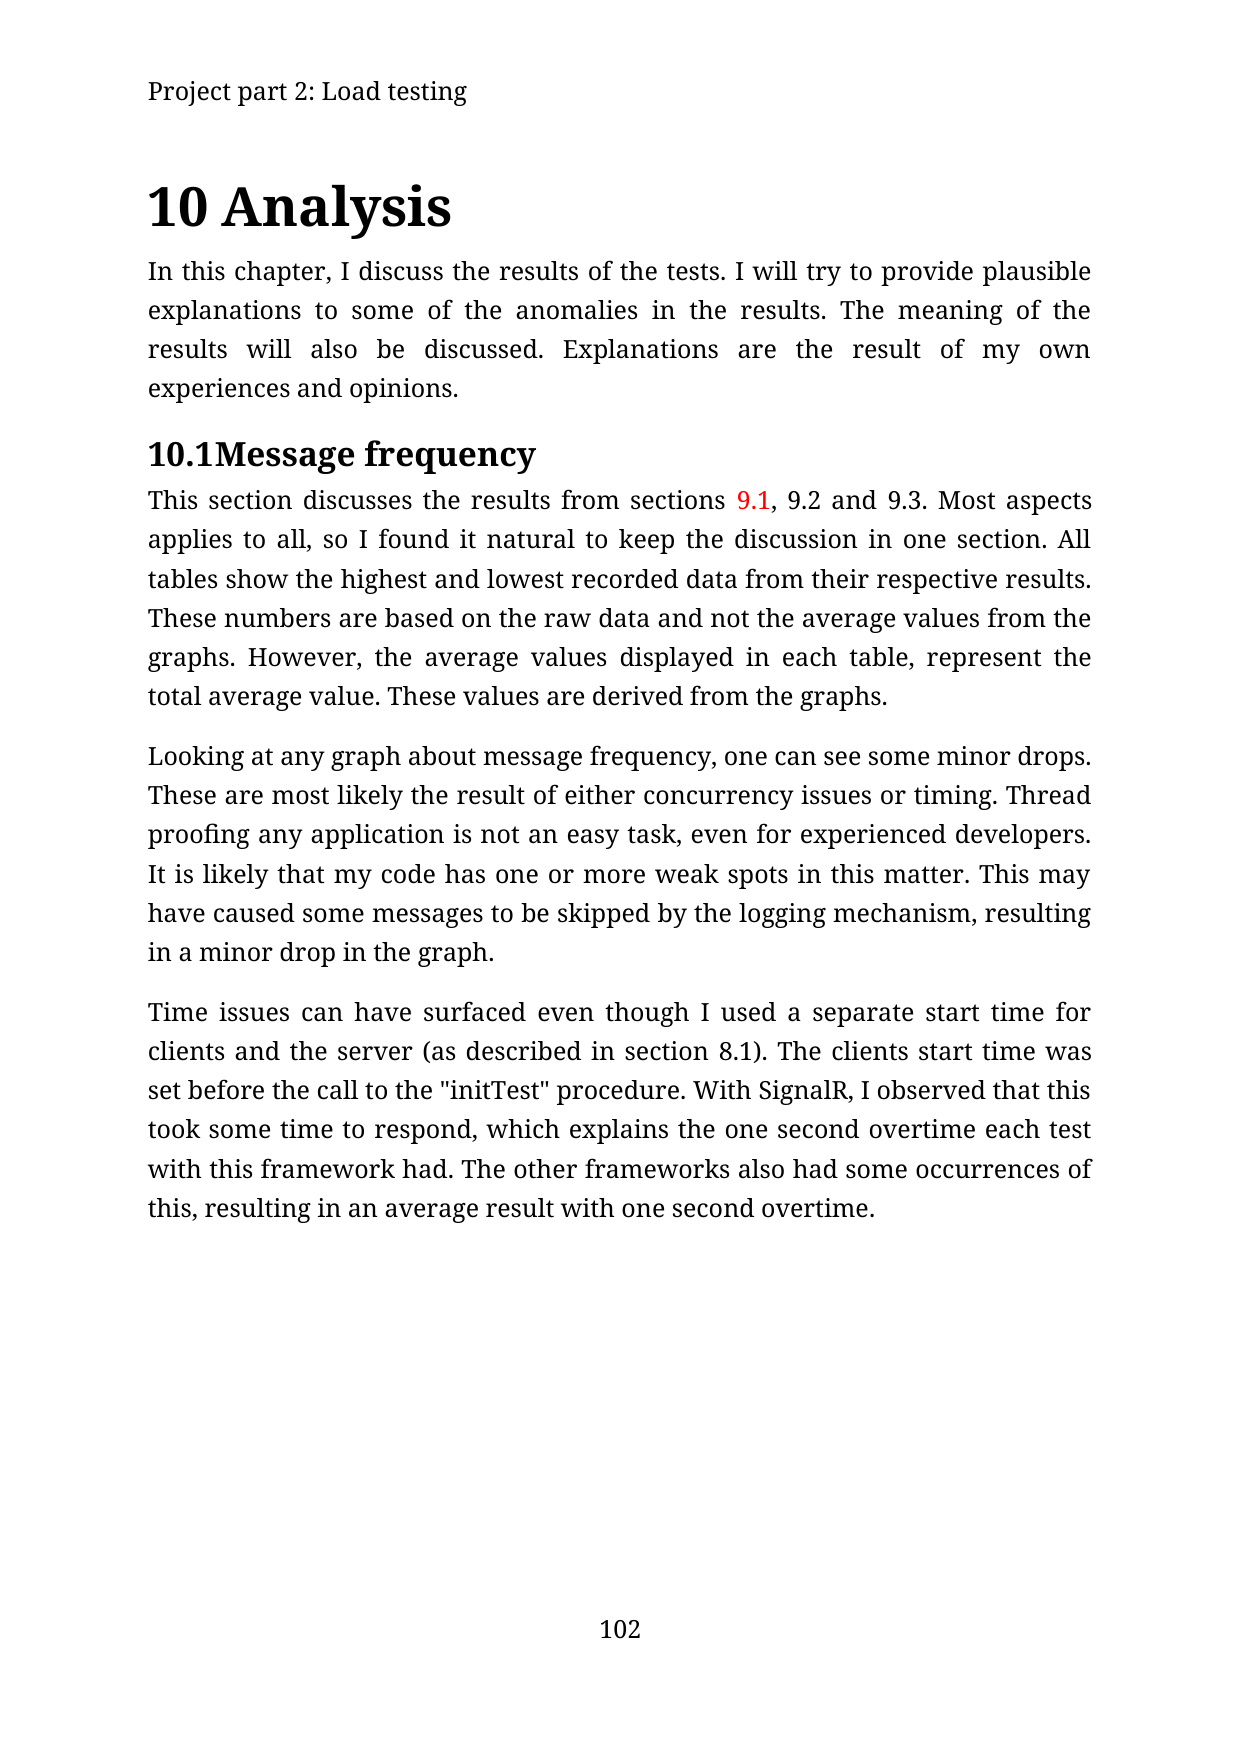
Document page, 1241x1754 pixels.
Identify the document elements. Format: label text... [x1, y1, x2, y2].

subtitle Message frequency [148, 431, 1092, 476]
text In this chapter, I discuss the results of the tests. I will try to provide plausible explanations to some of the anomalies in the results. The meaning of the results will also be discussed. Explanations are the result of my own experiences and opinions. [148, 253, 1092, 405]
text Time issues can have surfaced even though I used a separate start time for clients and the server (as described in section 8.1). The clients start time was set before the call to the "initTest" procedure. With SignalR, I observed that this took some time to respond, which explains the one second overtime each test with this framework had. The other frameworks also had some occurrences of this, resulting in an average result with one second overtime. [148, 995, 1092, 1224]
text This section discusses the results from sections 9.1, 9.2 and 9.3. Most aspects applies to all, so I found it natural to keep the discussion in one section. All tables show the highest and lowest recorded data from their respective results. These numbers are based on the raw data and not the average values from the graphs. However, the average values displayed in each table, represent the total average value. These values are derived from the graphs. [148, 483, 1092, 713]
subtitle Analysis [148, 168, 1092, 242]
text Looking at any graph about message frequency, one can see some minor drops. These are most likely the result of either concurrency issues or timing. Thread proofing any application is not an easy task, even for experienced developers. It is likely that my code has one or more weak spots in this matter. This may have caused some messages to be skipped by the logging mechanism, resulting in a minor drop in the graph. [148, 739, 1092, 969]
